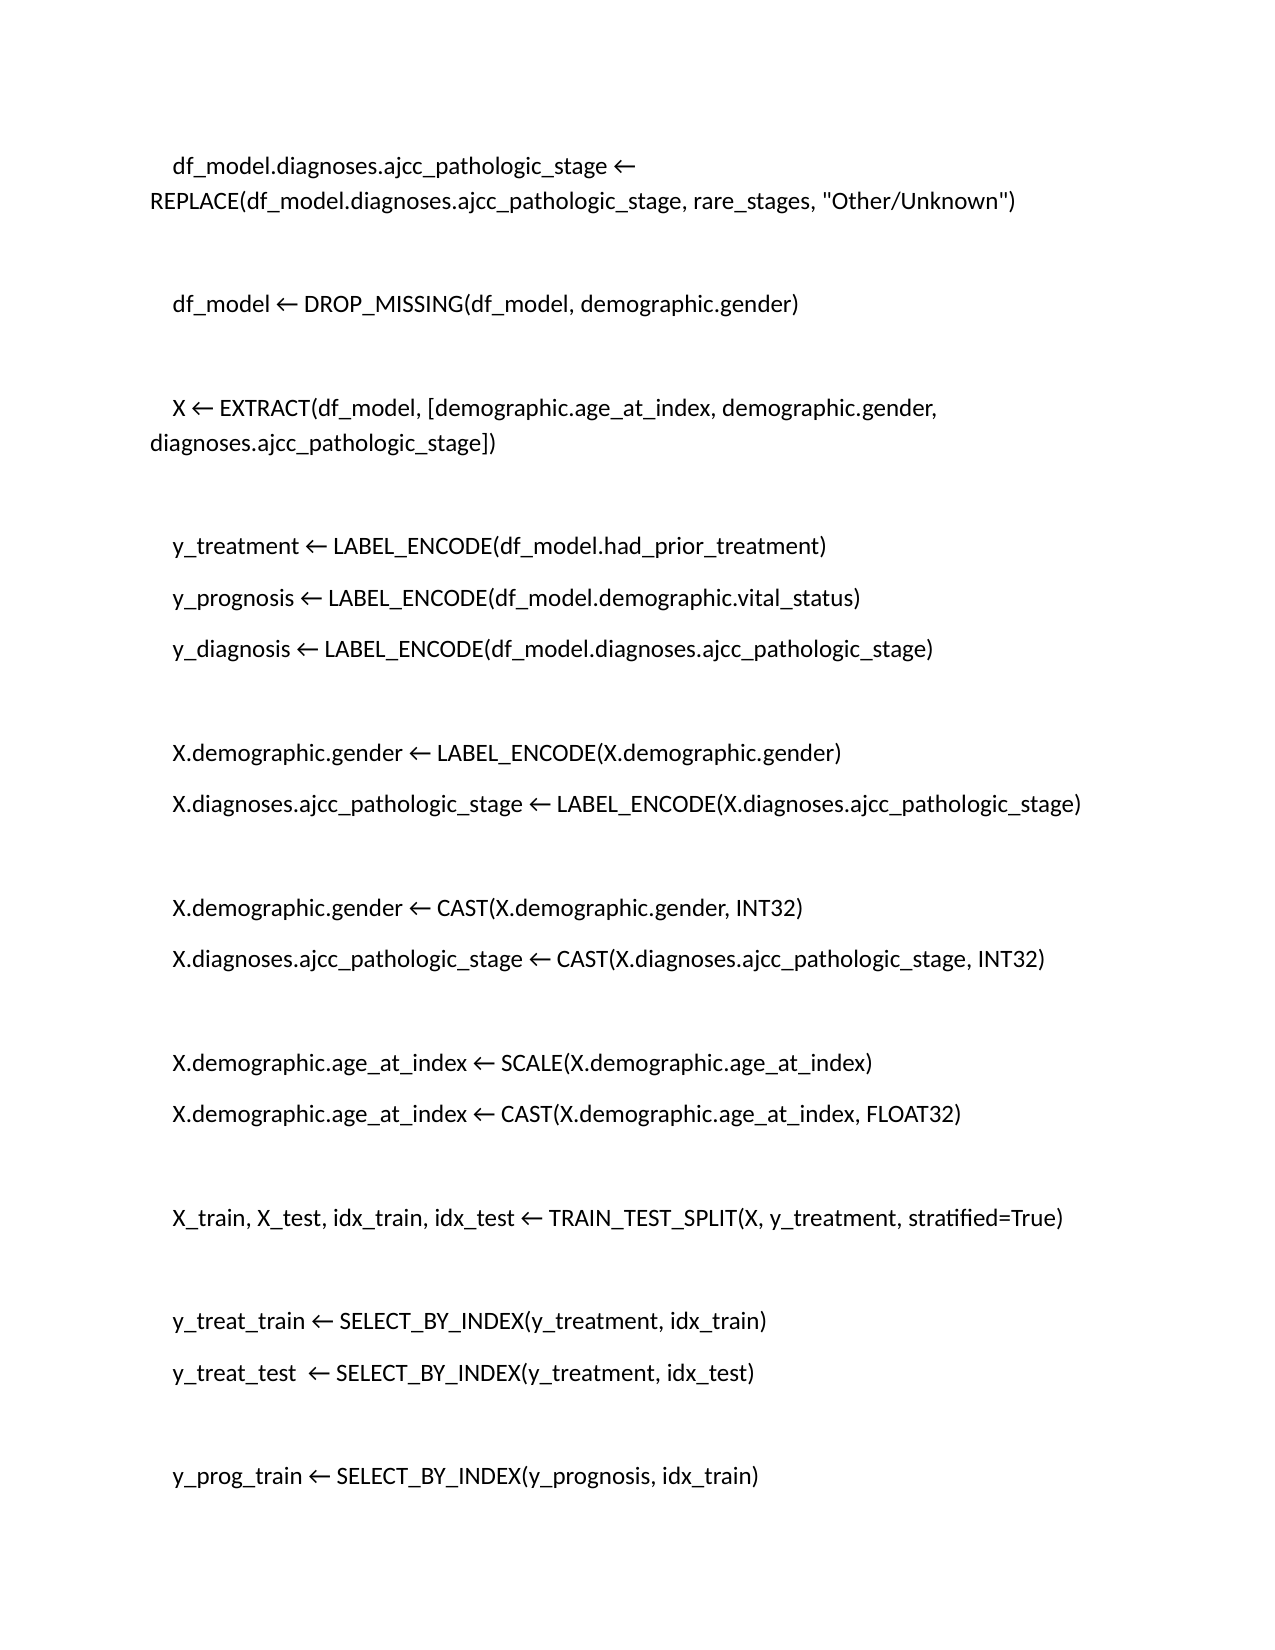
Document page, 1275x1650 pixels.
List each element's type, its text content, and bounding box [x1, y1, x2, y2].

text X.diagnoses.ajcc_pathologic_stage ← LABEL_ENCODE(X.diagnoses.ajcc_pathologic_stage) [150, 788, 1125, 819]
text y_treatment ← LABEL_ENCODE(df_model.had_prior_treatment) [150, 530, 1125, 561]
text X.diagnoses.ajcc_pathologic_stage ← CAST(X.diagnoses.ajcc_pathologic_stage, INT32) [150, 943, 1125, 974]
text df_model ← DROP_MISSING(df_model, demographic.gender) [150, 288, 1125, 319]
text y_treat_test ← SELECT_BY_INDEX(y_treatment, idx_test) [150, 1357, 1125, 1387]
text y_prognosis ← LABEL_ENCODE(df_model.demographic.vital_status) [150, 582, 1125, 612]
text X.demographic.gender ← LABEL_ENCODE(X.demographic.gender) [150, 737, 1125, 767]
text df_model.diagnoses.ajcc_pathologic_stage ← REPLACE(df_model.diagnoses.ajcc_pathologic_stage, rare_stages, "Other/Unknown") [150, 150, 1125, 216]
text X_train, X_test, idx_train, idx_test ← TRAIN_TEST_SPLIT(X, y_treatment, stratified=True) [150, 1202, 1125, 1232]
text X.demographic.age_at_index ← CAST(X.demographic.age_at_index, FLOAT32) [150, 1098, 1125, 1129]
text X.demographic.age_at_index ← SCALE(X.demographic.age_at_index) [150, 1047, 1125, 1077]
text X.demographic.gender ← CAST(X.demographic.gender, INT32) [150, 892, 1125, 922]
text y_treat_train ← SELECT_BY_INDEX(y_treatment, idx_train) [150, 1305, 1125, 1336]
text y_diagnosis ← LABEL_ENCODE(df_model.diagnoses.ajcc_pathologic_stage) [150, 633, 1125, 664]
text y_prog_train ← SELECT_BY_INDEX(y_prognosis, idx_train) [150, 1460, 1125, 1491]
text X ← EXTRACT(df_model, [demographic.age_at_index, demographic.gender, diagnoses.ajcc_pathologic_stage]) [150, 392, 1125, 457]
